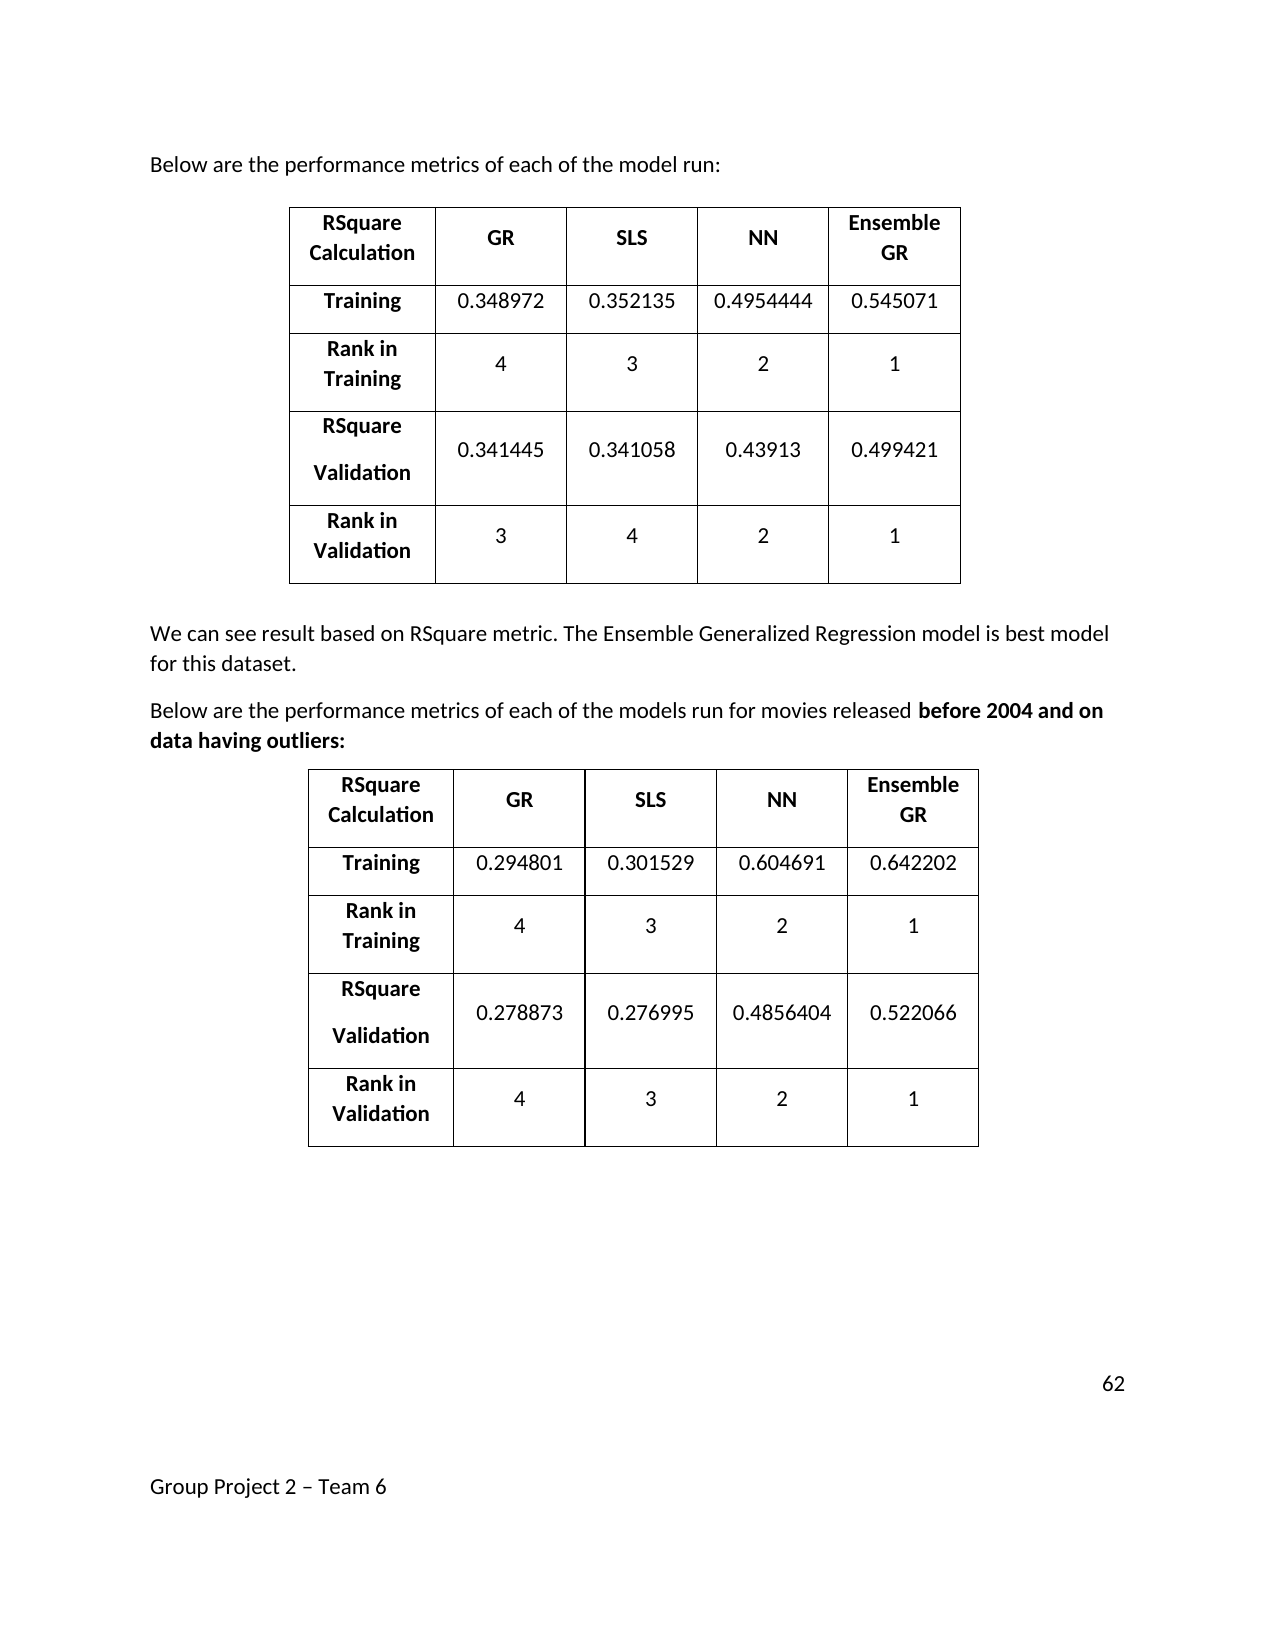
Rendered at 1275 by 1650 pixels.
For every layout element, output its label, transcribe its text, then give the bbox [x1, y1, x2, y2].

table_cell Rank in Training [309, 896, 453, 973]
table_cell Training [309, 848, 453, 895]
table_header NN [717, 770, 847, 847]
table_header GR [454, 770, 584, 847]
table_cell 0.43913 [698, 412, 828, 505]
table_cell 3 [567, 334, 697, 411]
table_cell Rank in Validation [290, 506, 435, 583]
table_cell 1 [829, 334, 960, 411]
table_cell Training [290, 286, 435, 333]
table_cell 4 [436, 334, 566, 411]
table_header RSquare Calculation [290, 208, 435, 285]
table_cell 0.341058 [567, 412, 697, 505]
table_header Ensemble GR [829, 208, 960, 285]
table_cell 4 [454, 896, 584, 973]
table_cell 1 [829, 506, 960, 583]
text We can see result based on RSquare metric. The Ensemble Generalized Regression model is best model for this dataset. [150, 619, 1125, 677]
table_cell 2 [717, 1069, 847, 1146]
table_cell 3 [436, 506, 566, 583]
table_cell 3 [586, 1069, 716, 1146]
table_cell Rank in Validation [309, 1069, 453, 1146]
table_cell 3 [586, 896, 716, 973]
text Below are the performance metrics of each of the model run: [150, 150, 1125, 178]
table_header SLS [586, 770, 716, 847]
table_cell 0.4856404 [717, 974, 847, 1068]
table_header SLS [567, 208, 697, 285]
table_cell 0.294801 [454, 848, 584, 895]
table_cell Rank in Training [290, 334, 435, 411]
table_cell 0.499421 [829, 412, 960, 505]
table_header Ensemble GR [848, 770, 978, 847]
table_cell 0.341445 [436, 412, 566, 505]
table_cell 1 [848, 1069, 978, 1146]
table_cell 0.276995 [586, 974, 716, 1068]
table_cell 4 [567, 506, 697, 583]
table_cell 0.301529 [586, 848, 716, 895]
table_cell 0.4954444 [698, 286, 828, 333]
table_cell 0.642202 [848, 848, 978, 895]
table_header GR [436, 208, 566, 285]
table_cell 0.352135 [567, 286, 697, 333]
table_cell 1 [848, 896, 978, 973]
table_cell RSquare Validation [290, 412, 435, 505]
text Below are the performance metrics of each of the models run for movies released before 2004 and on data having outliers: [150, 696, 1125, 754]
table_cell 4 [454, 1069, 584, 1146]
table_cell RSquare Validation [309, 974, 453, 1068]
table_cell 0.604691 [717, 848, 847, 895]
table_cell 2 [717, 896, 847, 973]
table_cell 0.545071 [829, 286, 960, 333]
table_cell 2 [698, 506, 828, 583]
table_header RSquare Calculation [309, 770, 453, 847]
table_cell 2 [698, 334, 828, 411]
table_cell 0.522066 [848, 974, 978, 1068]
table_header NN [698, 208, 828, 285]
table_cell 0.278873 [454, 974, 584, 1068]
table_cell 0.348972 [436, 286, 566, 333]
